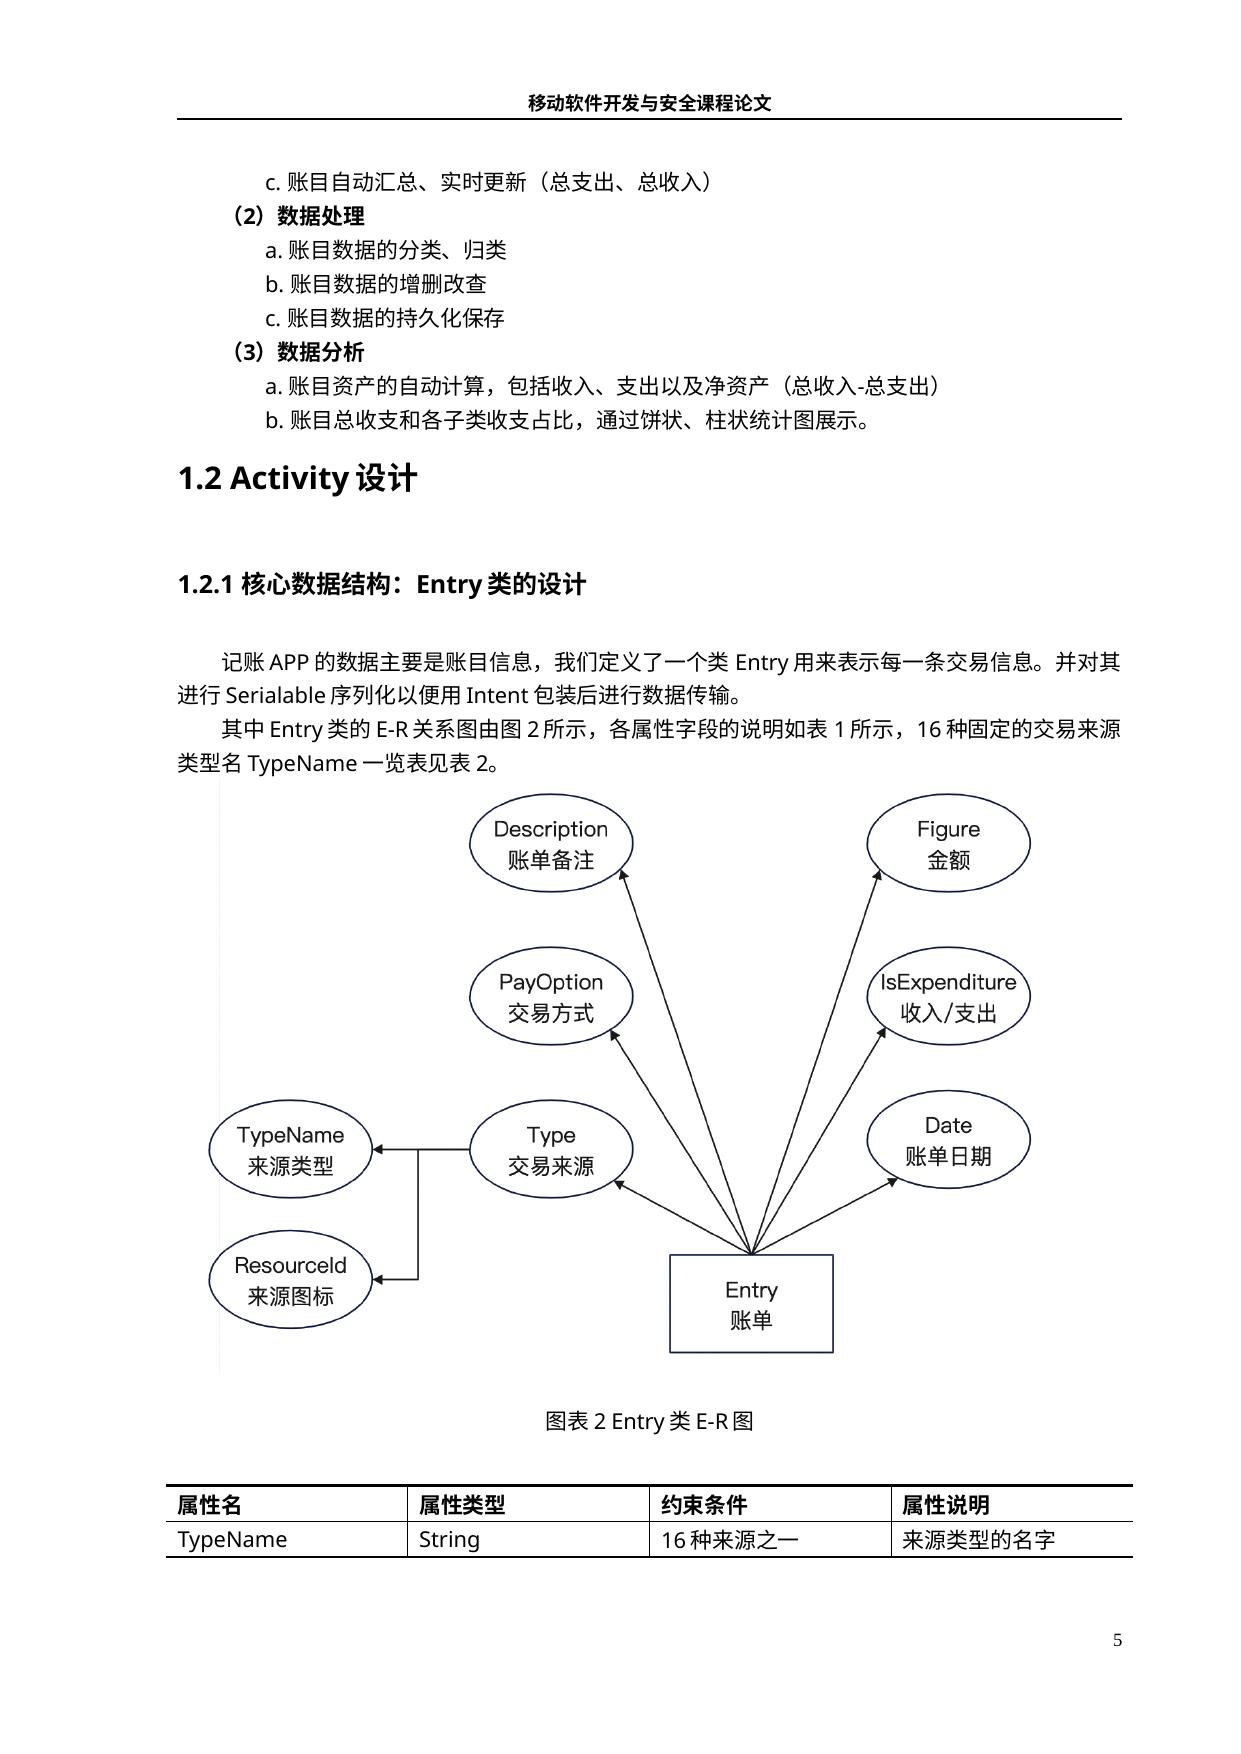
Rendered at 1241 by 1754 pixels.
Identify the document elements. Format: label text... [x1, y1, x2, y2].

table_cell 来源类型的名字 [892, 1522, 1133, 1556]
list a. 账目数据的分类、归类 [177, 232, 1122, 266]
table_header 属性说明 [892, 1487, 1133, 1521]
list （3）数据分析 [177, 334, 1122, 368]
list b. 账目总收支和各子类收支占比，通过饼状、柱状统计图展示。 [177, 402, 1122, 436]
table_header 约束条件 [650, 1487, 891, 1521]
list c. 账目自动汇总、实时更新（总支出、总收入） [177, 164, 1122, 198]
table_cell 16种来源之一 [650, 1522, 891, 1556]
subtitle Activity设计 [177, 442, 1122, 510]
table_cell TypeName [166, 1522, 407, 1556]
list c. 账目数据的持久化保存 [177, 300, 1122, 334]
list b. 账目数据的增删改查 [177, 266, 1122, 300]
picture [177, 779, 1123, 1374]
table_header 属性名 [166, 1487, 407, 1521]
text 图表 2 Entry类E-R图 [177, 1403, 1122, 1437]
text 记账APP的数据主要是账目信息，我们定义了一个类Entry用来表示每一条交易信息。并对其进行Serialable序列化以便用Intent包装后进行数据传输。 [177, 643, 1122, 711]
list （2）数据处理 [177, 198, 1122, 232]
list a. 账目资产的自动计算，包括收入、支出以及净资产（总收入-总支出） [177, 368, 1122, 402]
table_cell String [408, 1522, 649, 1556]
table_header 属性类型 [408, 1487, 649, 1521]
text 其中Entry类的E-R关系图由图2所示，各属性字段的说明如表1所示，16种固定的交易来源类型名TypeName一览表见表2。 [177, 711, 1122, 779]
subtitle 核心数据结构：Entry类的设计 [177, 549, 1122, 617]
